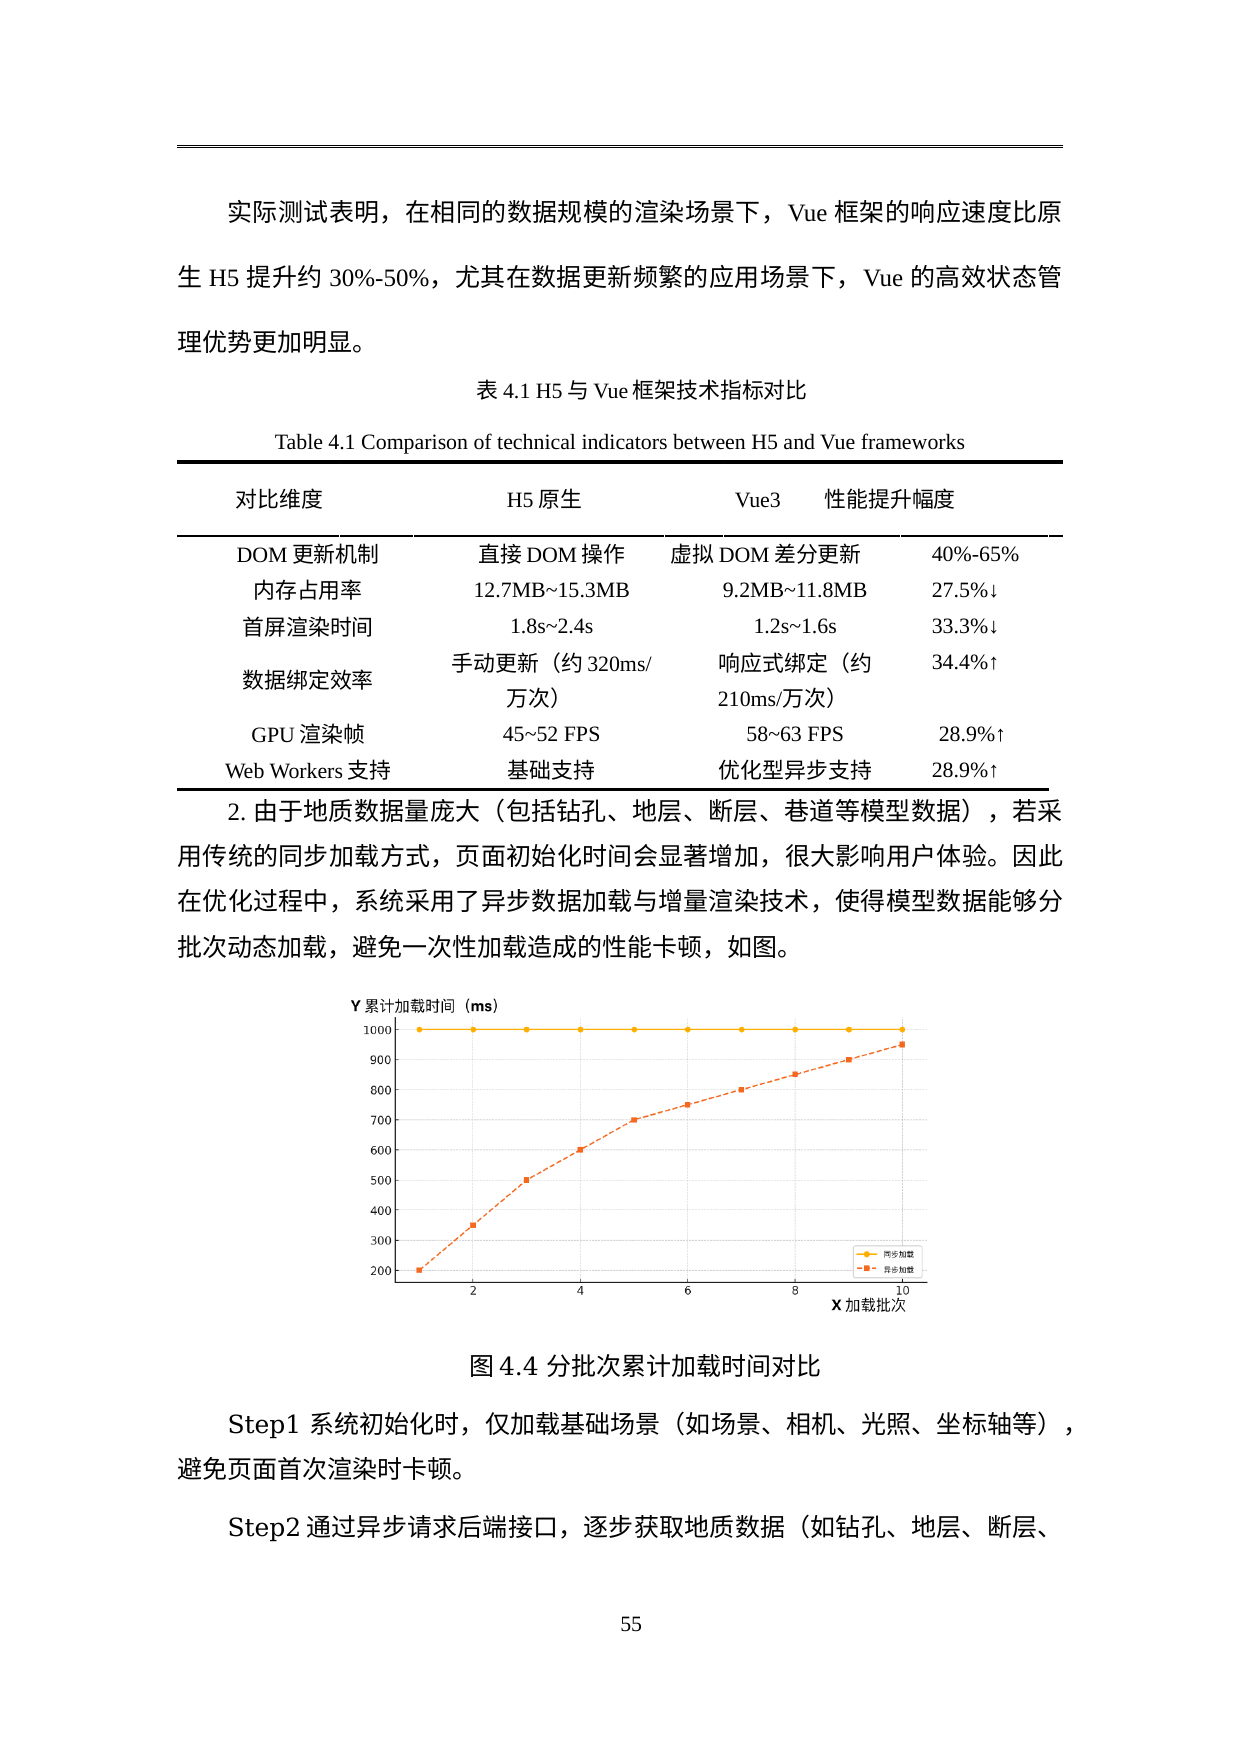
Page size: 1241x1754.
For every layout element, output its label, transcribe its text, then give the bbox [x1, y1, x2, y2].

table_cell 虚拟DOM差分更新 [665, 537, 900, 572]
text 实际测试表明，在相同的数据规模的渲染场景下，Vue 框架的响应速度比原生 H5 提升约 30%-50%，尤其在数据更新频繁的应用场景下，Vue 的高效状态管理优势更加明显。 [177, 178, 1063, 373]
text 2. 由于地质数据量庞大（包括钻孔、地层、断层、巷道等模型数据），若采用传统的同步加载方式，页面初始化时间会显著增加，很大影响用户体验。因此，在优化过程中，系统采用了异步数据加载与增量渲染技术，使得模型数据能够分批次动态加载，避免一次性加载造成的性能卡顿，如图。 [177, 791, 1063, 963]
table_cell DOM更新机制 [177, 537, 413, 572]
text 表4.1 H5与Vue框架技术指标对比 [177, 373, 1063, 405]
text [177, 1508, 1063, 1544]
table_header Vue3 性能提升幅度 [724, 464, 1063, 535]
table_cell 手动更新（约320ms/万次） [414, 645, 664, 716]
table_cell 27.5%↓ [901, 573, 1238, 608]
table_cell Web Workers支持 [177, 753, 413, 788]
table_cell 58~63 FPS [665, 717, 900, 752]
table_cell 首屏渲染时间 [177, 609, 413, 644]
table_cell 基础支持 [414, 753, 664, 788]
table_cell 1.8s~2.4s [414, 609, 664, 644]
table_cell 直接DOM操作 [414, 537, 664, 572]
text Table 4.1 Comparison of technical indicators between H5 and Vue frameworks [177, 425, 1063, 458]
table_cell 45~52 FPS [414, 717, 664, 752]
table_cell 28.9%↑ [901, 717, 1018, 752]
text Step1 系统初始化时，仅加载基础场景（如场景、相机、光照、坐标轴等），避免页面首次渲染时卡顿。 [177, 1405, 1063, 1486]
table_cell 优化型异步支持 [665, 753, 900, 788]
table_header 对比维度 [177, 464, 339, 535]
table_header H5原生 [340, 464, 723, 535]
picture [322, 984, 969, 1329]
table_cell 响应式绑定（约210ms/万次） [665, 645, 900, 716]
table_cell 内存占用率 [177, 573, 413, 608]
table_cell 40%-65% [901, 537, 1048, 572]
table_cell GPU渲染帧 [177, 717, 413, 752]
table_cell 12.7MB~15.3MB [414, 573, 664, 608]
table_cell 33.3%↓ [901, 609, 1238, 644]
text 图4.4 分批次累计加载时间对比 [177, 1347, 1063, 1383]
table_cell 28.9%↑ [901, 753, 1048, 788]
table_cell 9.2MB~11.8MB [665, 573, 900, 608]
table_cell 1.2s~1.6s [665, 609, 900, 644]
table_cell 数据绑定效率 [177, 645, 413, 716]
table_cell 34.4%↑ [901, 645, 1238, 716]
